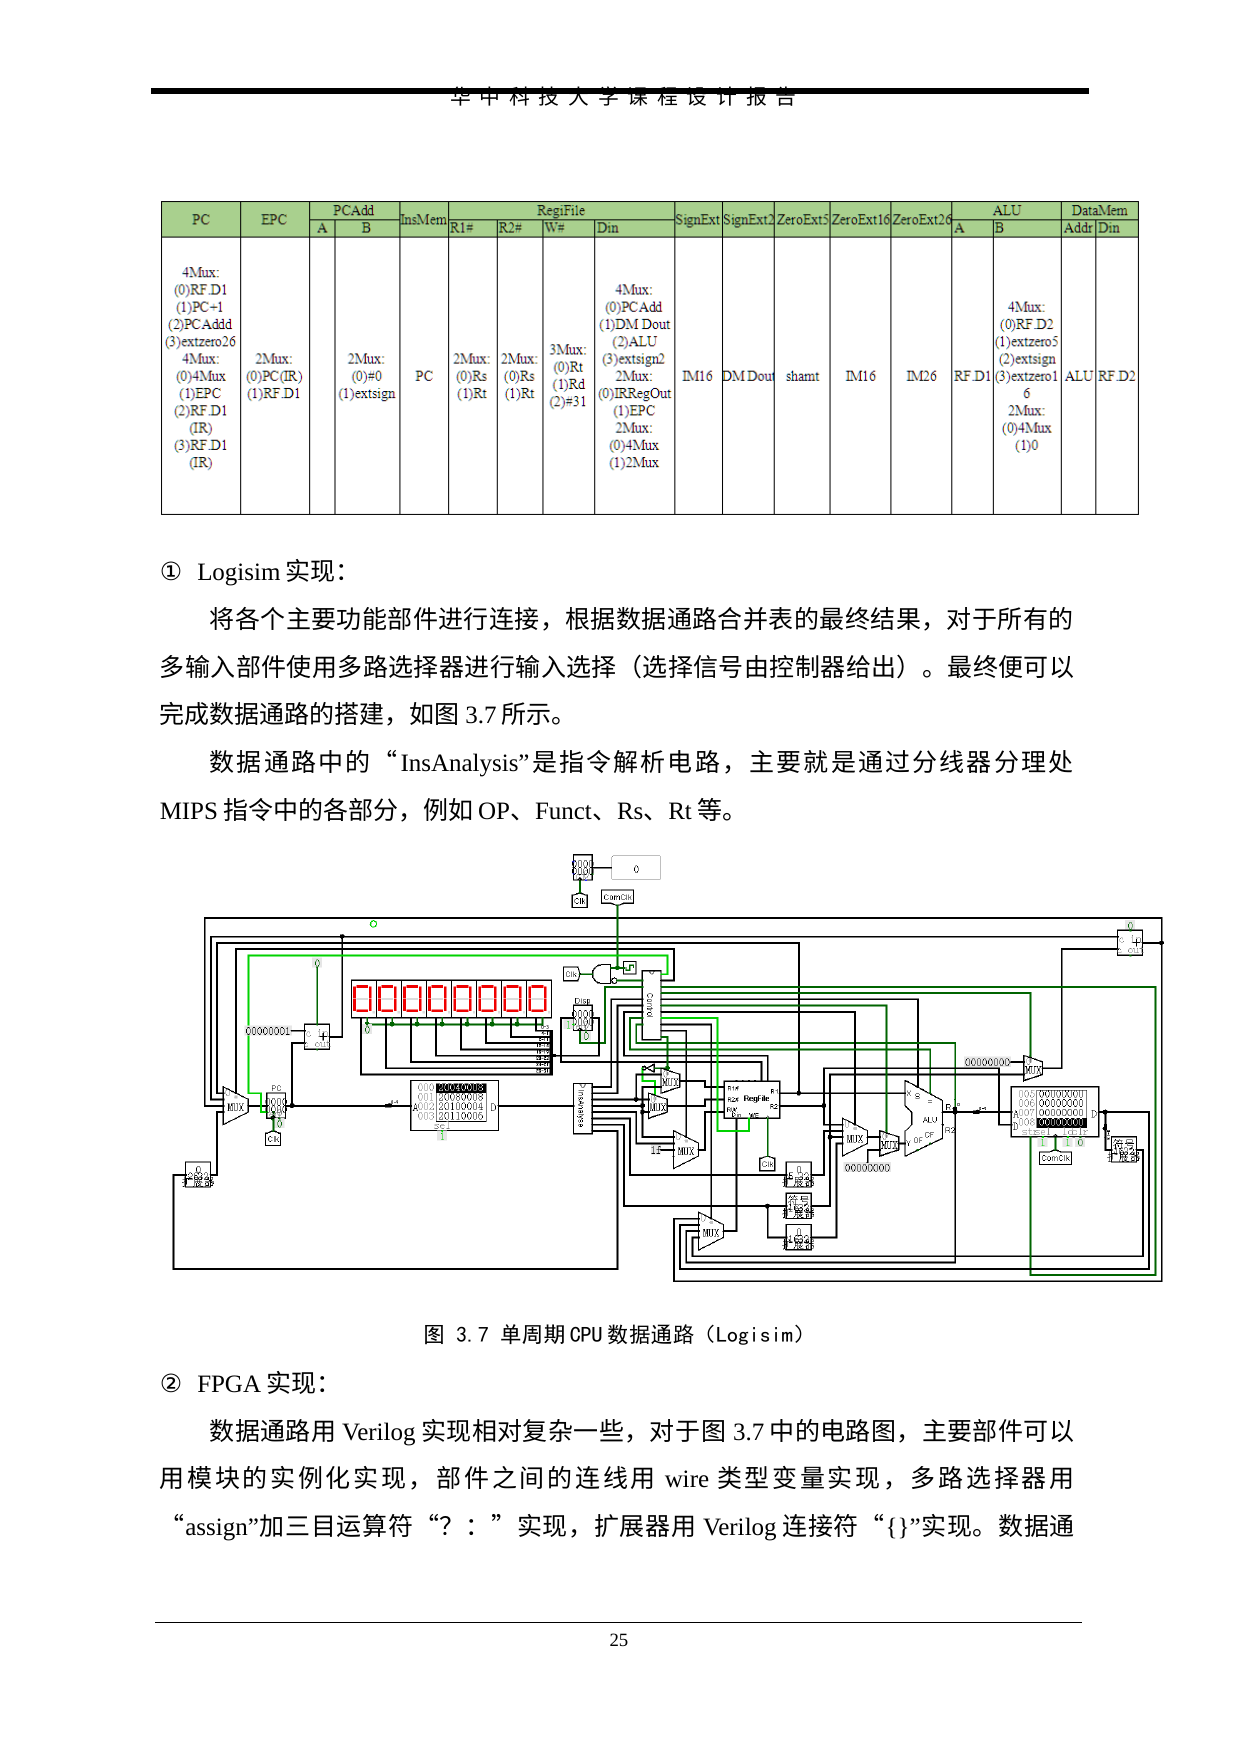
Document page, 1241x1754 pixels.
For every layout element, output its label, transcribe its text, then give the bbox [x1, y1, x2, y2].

picture [159, 832, 1168, 1287]
list FPGA实现： [159, 1358, 1078, 1405]
list Logisim实现： [159, 546, 1078, 593]
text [159, 1405, 1075, 1549]
picture [159, 198, 1143, 518]
text 数据通路中的“InsAnalysis”是指令解析电路，主要就是通过分线器分理处MIPS指令中的各部分，例如OP、Funct、Rs、Rt等。 [159, 737, 1075, 832]
